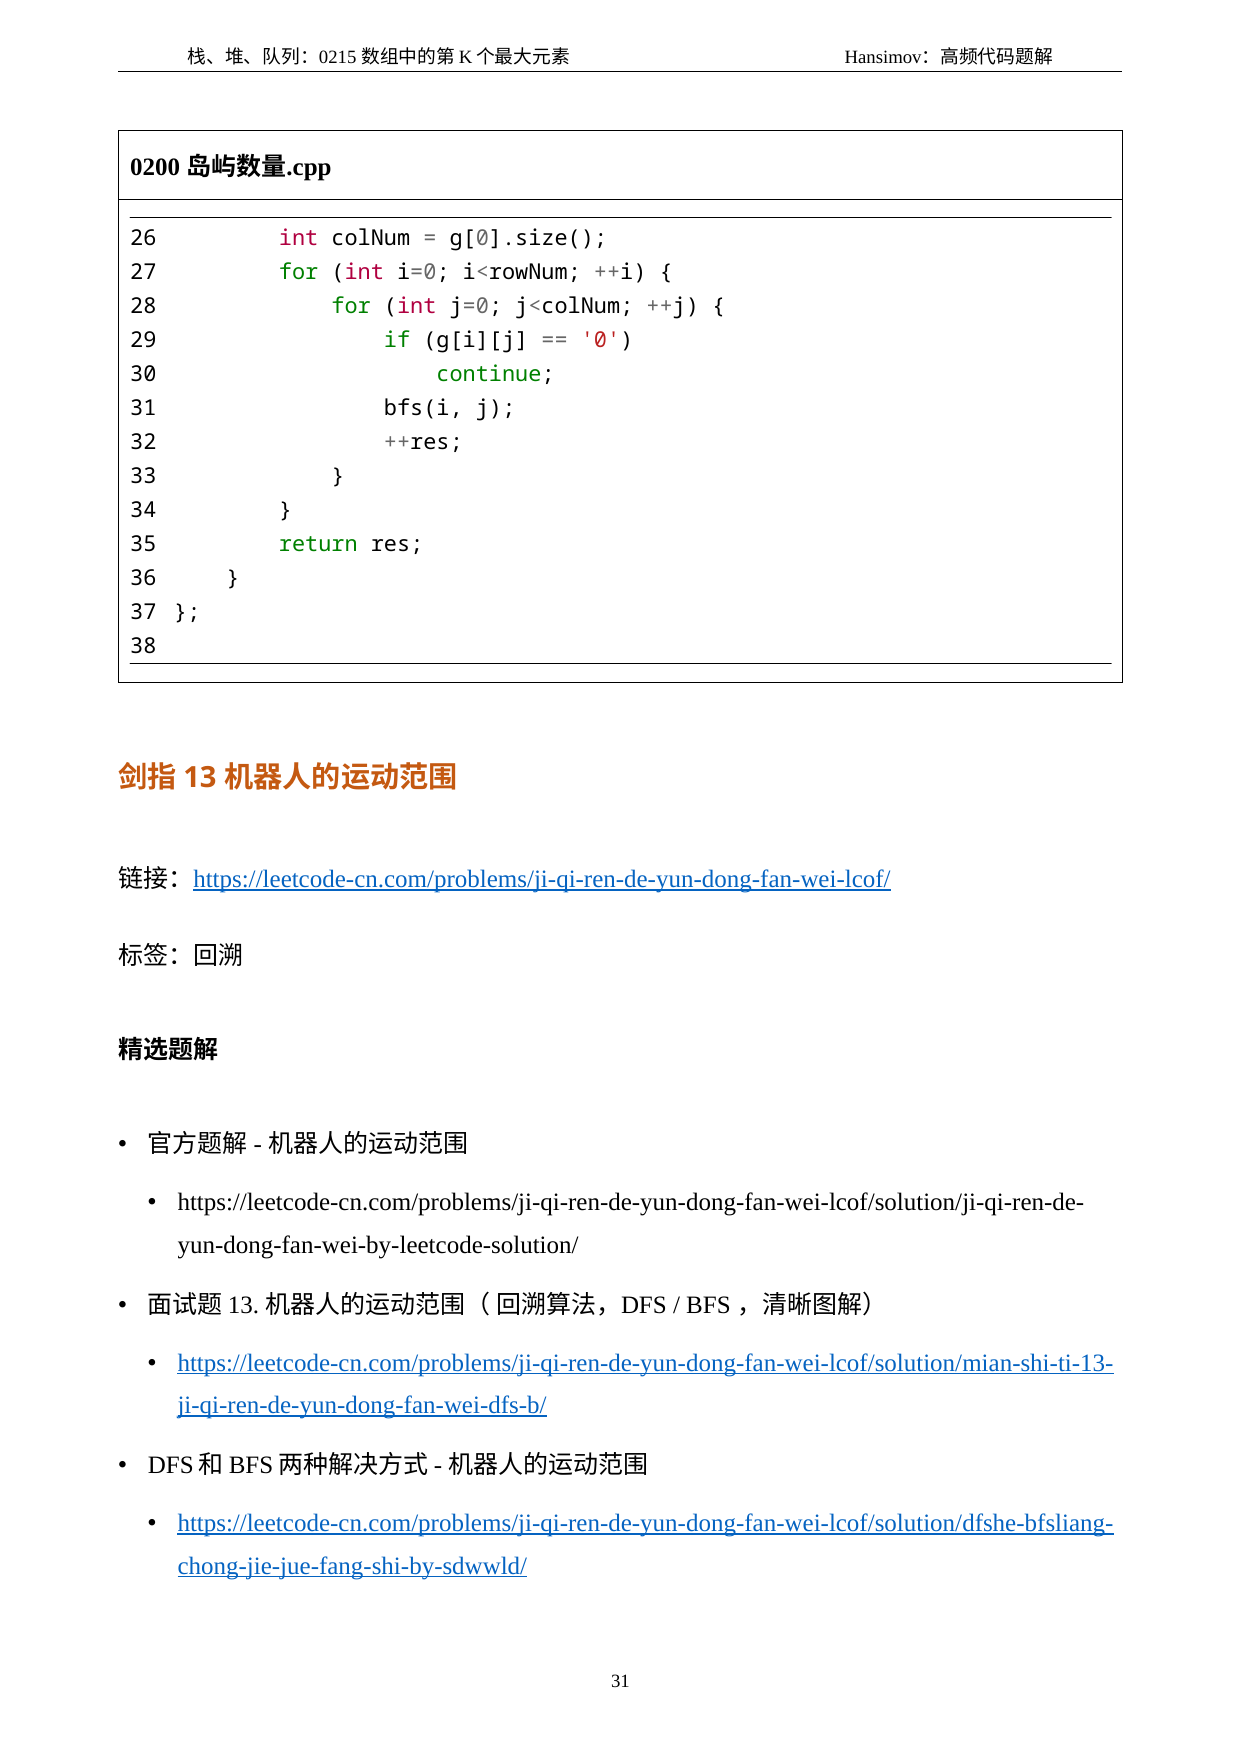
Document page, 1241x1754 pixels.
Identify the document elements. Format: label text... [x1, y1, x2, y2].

text https://leetcode-cn.com/problems/ji-qi-ren-de-yun-dong-fan-wei-lcof/solution/mian-shi-ti-13-ji-qi-ren-de-yun-dong-fan-wei-dfs-b/ [148, 1345, 1122, 1422]
text 官方题解 - 机器人的运动范围 [118, 1108, 1122, 1176]
subtitle 精选题解 [118, 1014, 1097, 1082]
subtitle 剑指 13 机器人的运动范围 [118, 741, 1097, 809]
text DFS和BFS两种解决方式 - 机器人的运动范围 [118, 1429, 1122, 1497]
text 链接：https://leetcode-cn.com/problems/ji-qi-ren-de-yun-dong-fan-wei-lcof/ [118, 843, 1122, 911]
text 面试题13. 机器人的运动范围（ 回溯算法，DFS / BFS ，清晰图解） [118, 1268, 1122, 1336]
table_header 0200 岛屿数量.cpp [119, 131, 1122, 199]
text https://leetcode-cn.com/problems/ji-qi-ren-de-yun-dong-fan-wei-lcof/solution/ji-qi-ren-de-yun-dong-fan-wei-by-leetcode-solution/ [148, 1185, 1122, 1261]
text 标签：回溯 [118, 920, 1122, 988]
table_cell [119, 200, 1122, 682]
text https://leetcode-cn.com/problems/ji-qi-ren-de-yun-dong-fan-wei-lcof/solution/dfshe-bfsliang-chong-jie-jue-fang-shi-by-sdwwld/ [148, 1506, 1122, 1582]
